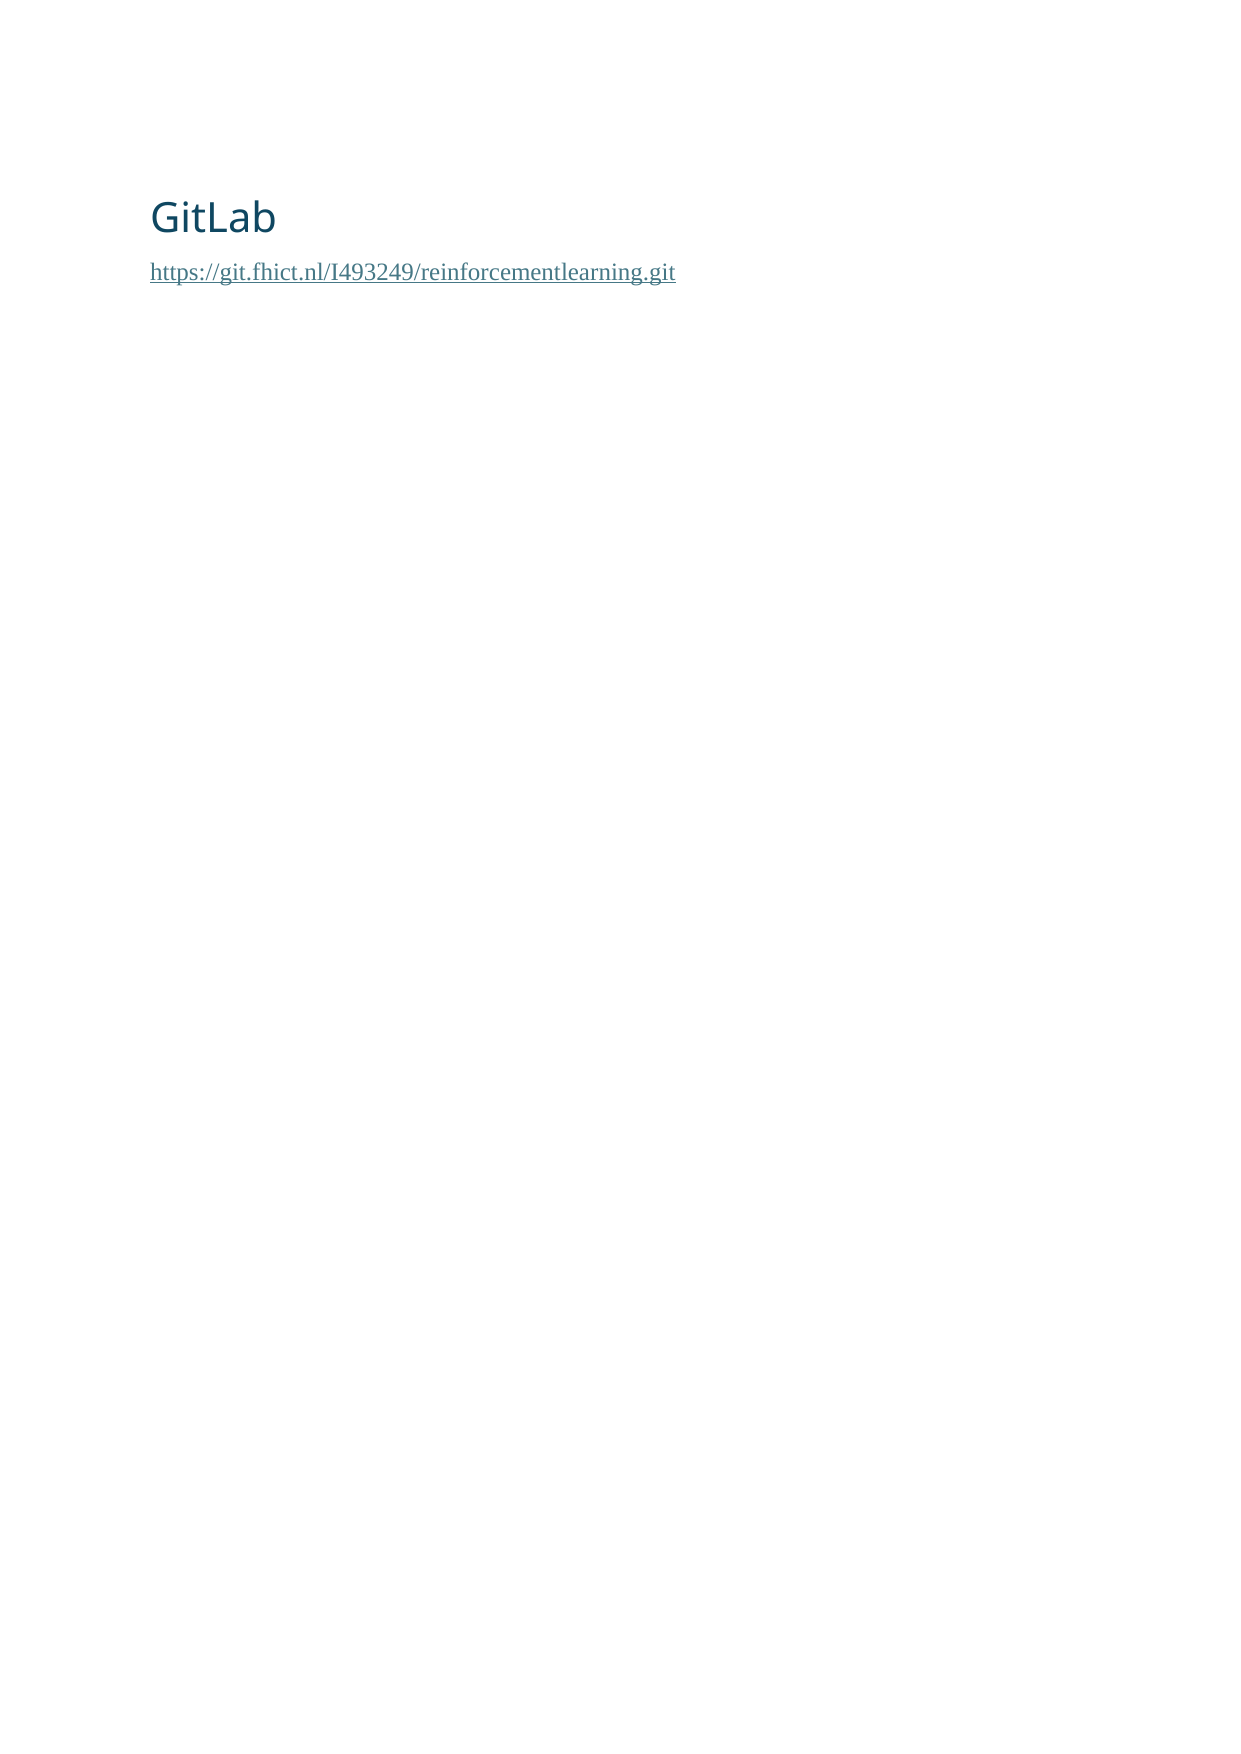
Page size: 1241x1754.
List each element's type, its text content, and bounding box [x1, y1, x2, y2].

subtitle GitLab [150, 187, 1090, 244]
text https://git.fhict.nl/I493249/reinforcementlearning.git [150, 257, 1090, 286]
